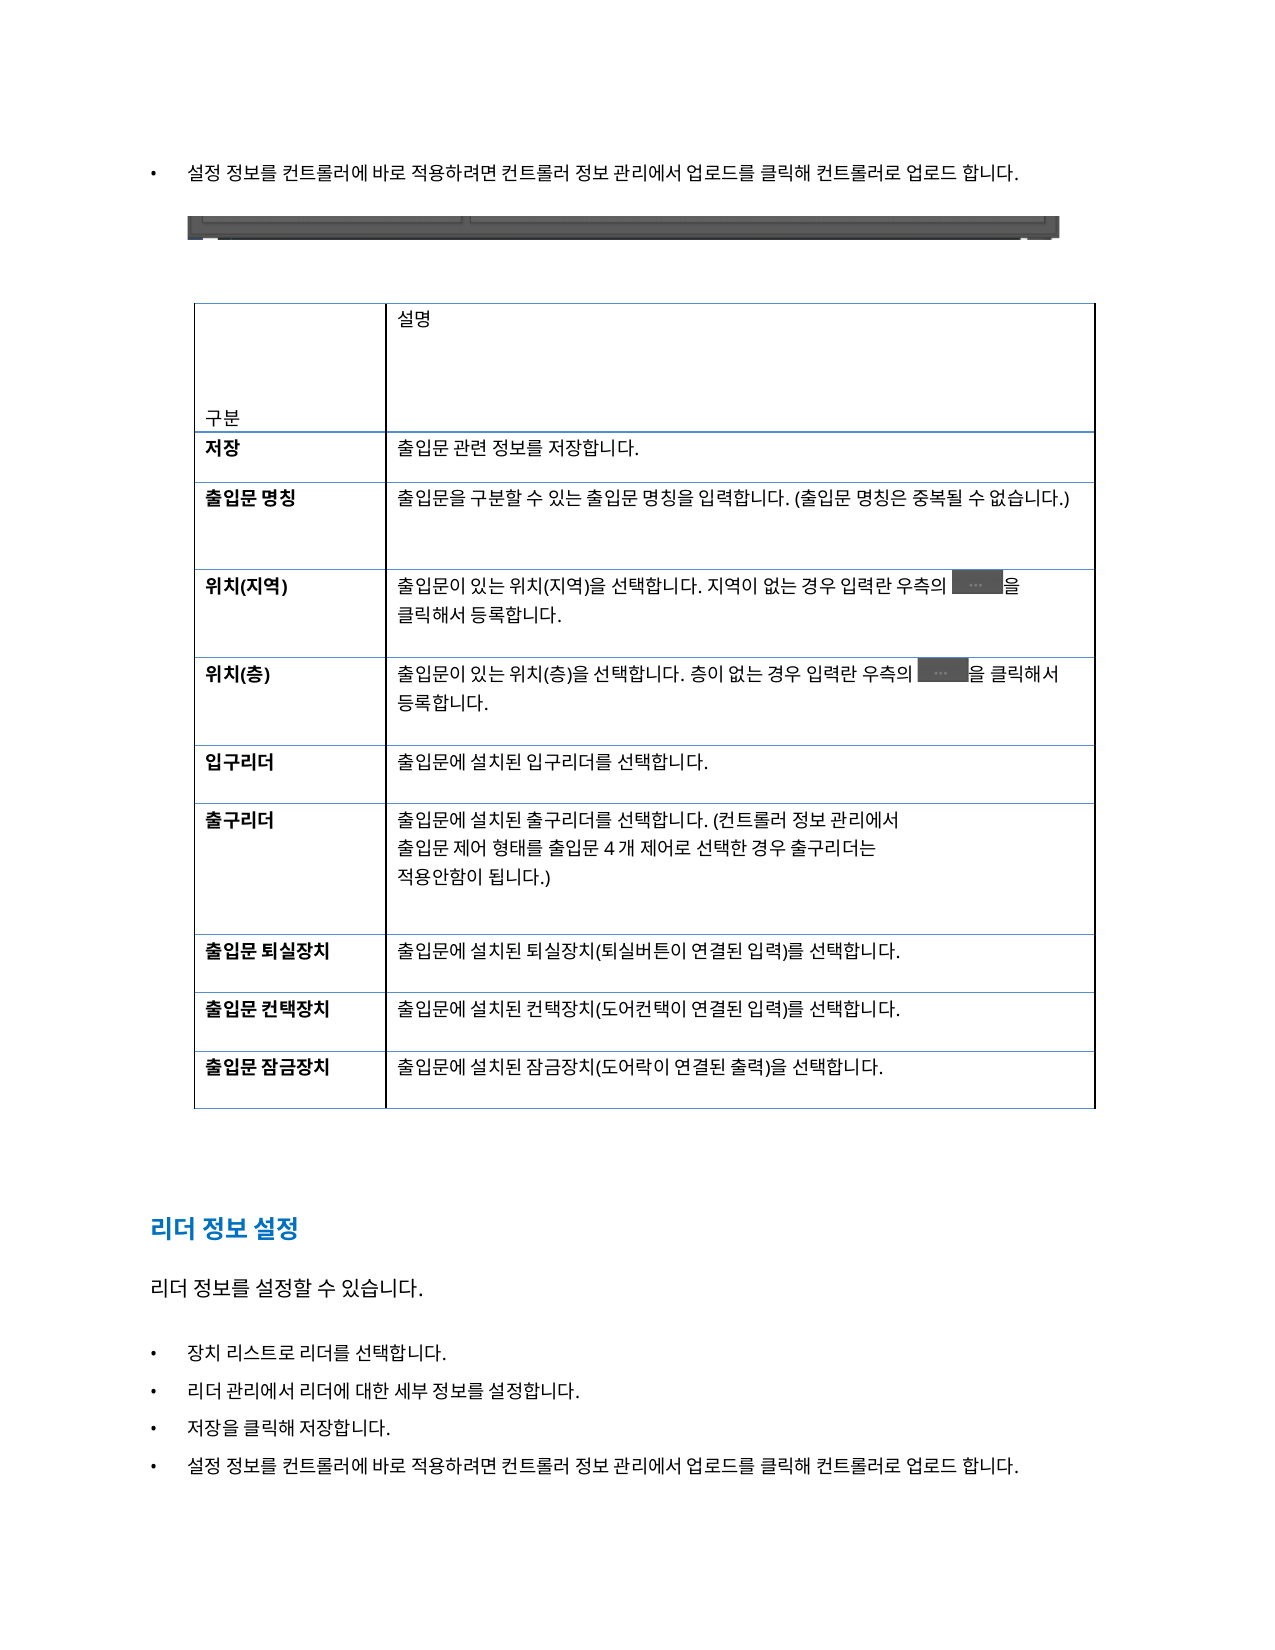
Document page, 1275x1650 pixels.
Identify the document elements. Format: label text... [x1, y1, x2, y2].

table_cell 출입문 퇴실장치 [195, 935, 385, 992]
list 장치 리스트로 리더를 선택합니다. [150, 1331, 1125, 1368]
table_cell 출입문을 구분할 수 있는 출입문 명칭을 입력합니다. (출입문 명칭은 중복될 수 없습니다.) [387, 483, 1094, 569]
table_cell 위치(층) [195, 658, 385, 745]
table_cell 출입문에 설치된 컨택장치(도어컨택이 연결된 입력)를 선택합니다. [387, 993, 1094, 1051]
table_cell 입구리더 [195, 746, 385, 803]
table_cell 출입문 컨택장치 [195, 993, 385, 1051]
text 리더 정보 설정 [150, 1216, 1125, 1244]
list 저장을 클릭해 저장합니다. [150, 1406, 1125, 1443]
table_header 구분 [195, 304, 385, 431]
table_header 설명 [387, 304, 1094, 431]
table_cell 출입문에 설치된 잠금장치(도어락이 연결된 출력)을 선택합니다. [387, 1052, 1094, 1107]
table_cell 출구리더 [195, 804, 385, 934]
table_cell 출입문에 설치된 퇴실장치(퇴실버튼이 연결된 입력)를 선택합니다. [387, 935, 1094, 992]
table_cell 위치(지역) [195, 570, 385, 657]
table_cell 출입문 잠금장치 [195, 1052, 385, 1107]
table_cell 출입문 관련 정보를 저장합니다. [387, 433, 1094, 482]
table_cell 출입문이 있는 위치(층)을 선택합니다. 층이 없는 경우 입력란 우측의 을 클릭해서 등록합니다. [387, 658, 1094, 745]
list 리더 관리에서 리더에 대한 세부 정보를 설정합니다. [150, 1368, 1125, 1406]
table_cell 출입문에 설치된 출구리더를 선택합니다. (컨트롤러 정보 관리에서 출입문 제어 형태를 출입문 4개 제어로 선택한 경우 출구리더는 적용안함이 됩니다.) [387, 804, 1094, 934]
table_cell 저장 [195, 433, 385, 482]
list 설정 정보를 컨트롤러에 바로 적용하려면 컨트롤러 정보 관리에서 업로드를 클릭해 컨트롤러로 업로드 합니다. [150, 150, 1125, 187]
table_cell 출입문이 있는 위치(지역)을 선택합니다. 지역이 없는 경우 입력란 우측의 을 클릭해서 등록합니다. [387, 570, 1094, 657]
table_cell 출입문 명칭 [195, 483, 385, 569]
list 설정 정보를 컨트롤러에 바로 적용하려면 컨트롤러 정보 관리에서 업로드를 클릭해 컨트롤러로 업로드 합니다. [150, 1443, 1125, 1481]
text 리더 정보를 설정할 수 있습니다. [150, 1273, 1125, 1302]
table_cell 출입문에 설치된 입구리더를 선택합니다. [387, 746, 1094, 803]
